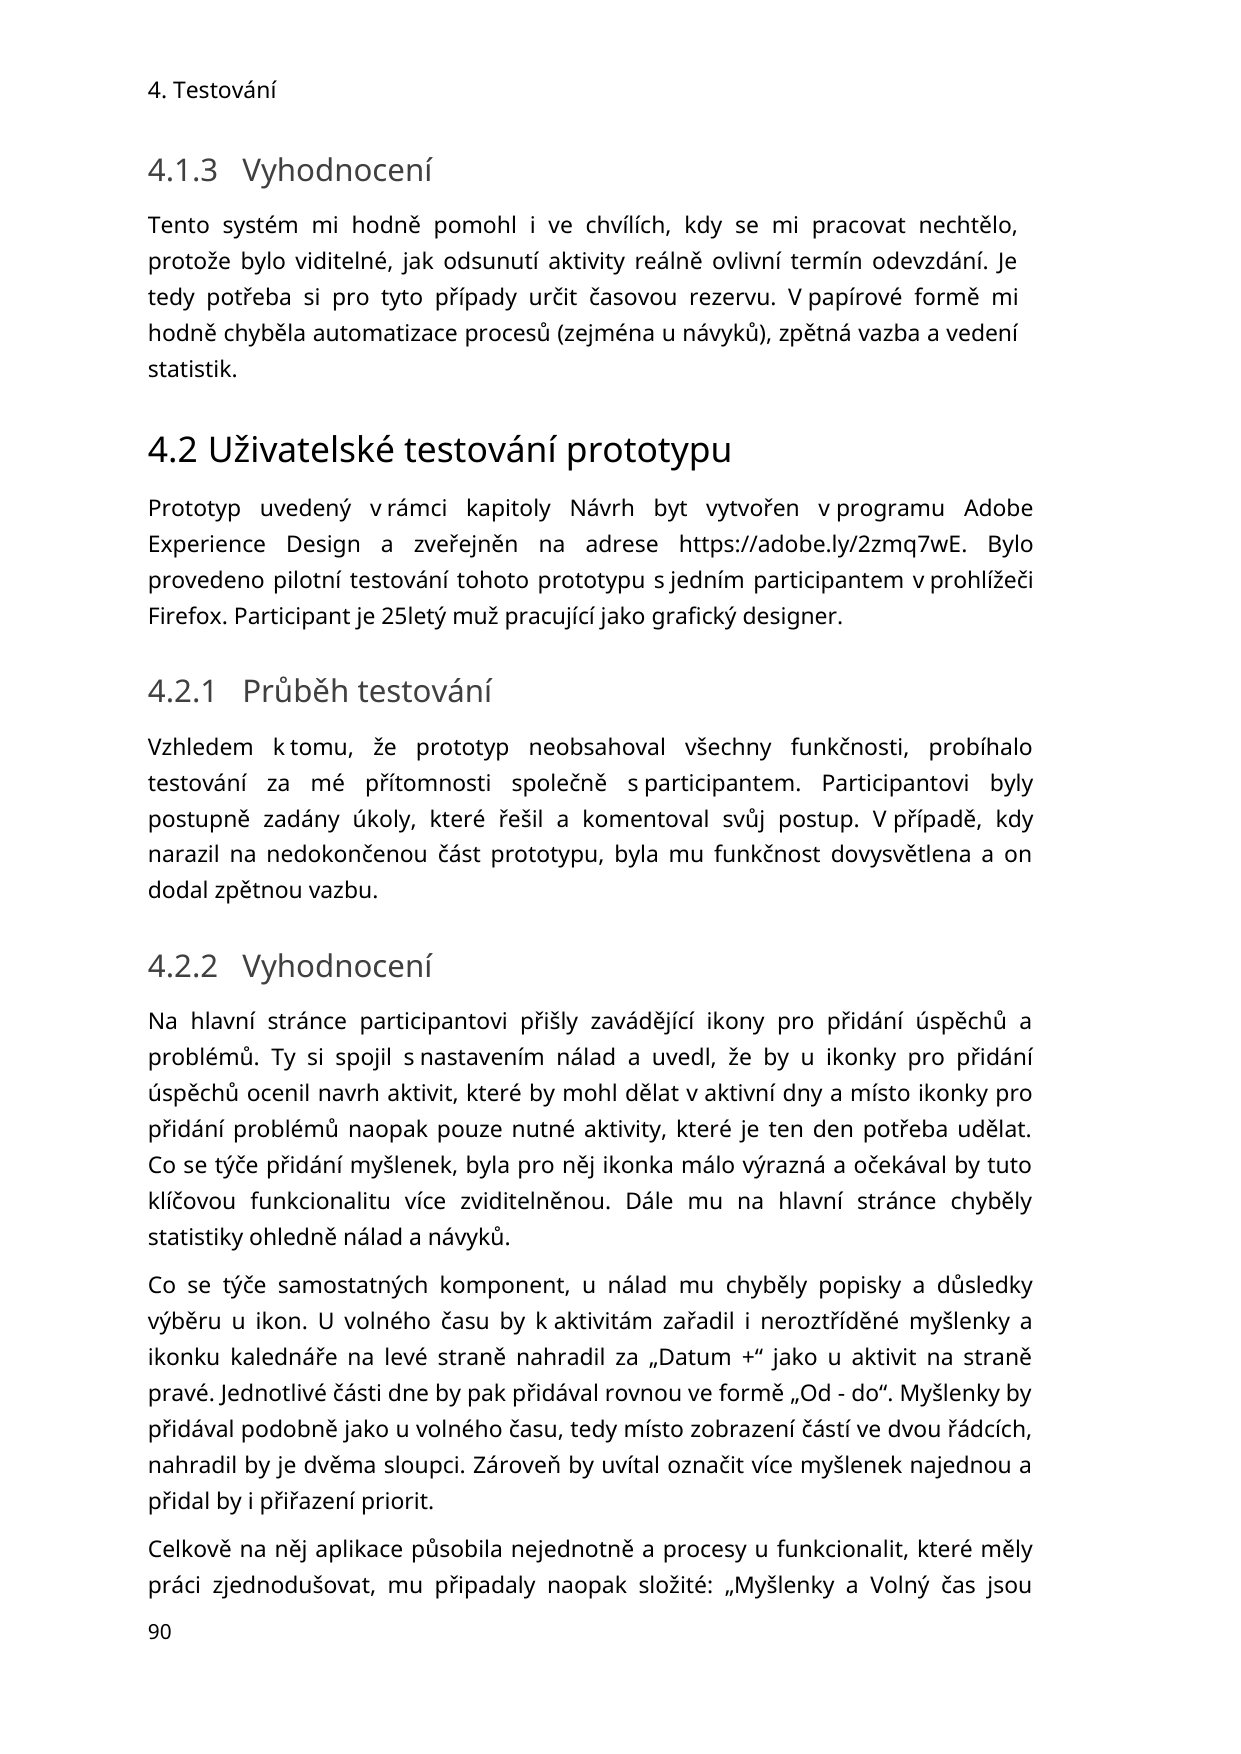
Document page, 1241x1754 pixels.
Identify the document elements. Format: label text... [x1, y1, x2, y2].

text Prototyp uvedený v rámci kapitoly Návrh byt vytvořen v programu Adobe Experience Design a zveřejněn na adrese https://adobe.ly/2zmq7wE. Bylo provedeno pilotní testování tohoto prototypu s jedním participantem v prohlížeči Firefox. Participant je 25letý muž pracující jako grafický designer. [148, 492, 1033, 631]
subtitle Průběh testování [148, 669, 1033, 712]
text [148, 1533, 1033, 1600]
subtitle Vyhodnocení [148, 944, 1033, 986]
text Tento systém mi hodně pomohl i ve chvílích, kdy se mi pracovat nechtělo, protože bylo viditelné, jak odsunutí aktivity reálně ovlivní termín odevzdání. Je tedy potřeba si pro tyto případy určit časovou rezervu. V papírové formě mi hodně chyběla automatizace procesů (zejména u návyků), zpětná vazba a vedení statistik. [148, 209, 1019, 384]
subtitle Vyhodnocení [148, 148, 1078, 190]
subtitle Uživatelské testování prototypu [148, 424, 1019, 472]
text Vzhledem k tomu, že prototyp neobsahoval všechny funkčnosti, probíhalo testování za mé přítomnosti společně s participantem. Participantovi byly postupně zadány úkoly, které řešil a komentoval svůj postup. V případě, kdy narazil na nedokončenou část prototypu, byla mu funkčnost dovysvětlena a on dodal zpětnou vazbu. [148, 731, 1033, 906]
text Co se týče samostatných komponent, u nálad mu chyběly popisky a důsledky výběru u ikon. U volného času by k aktivitám zařadil i neroztříděné myšlenky a ikonku kalednáře na levé straně nahradil za „Datum +“ jako u aktivit na straně pravé. Jednotlivé části dne by pak přidával rovnou ve formě „Od - do“. Myšlenky by přidával podobně jako u volného času, tedy místo zobrazení částí ve dvou řádcích, nahradil by je dvěma sloupci. Zároveň by uvítal označit více myšlenek najednou a přidal by i přiřazení priorit. [148, 1269, 1033, 1516]
text Na hlavní stránce participantovi přišly zavádějící ikony pro přidání úspěchů a problémů. Ty si spojil s nastavením nálad a uvedl, že by u ikonky pro přidání úspěchů ocenil navrh aktivit, které by mohl dělat v aktivní dny a místo ikonky pro přidání problémů naopak pouze nutné aktivity, které je ten den potřeba udělat. Co se týče přidání myšlenek, byla pro něj ikonka málo výrazná a očekával by tuto klíčovou funkcionalitu více zviditelněnou. Dále mu na hlavní stránce chyběly statistiky ohledně nálad a návyků. [148, 1005, 1033, 1252]
